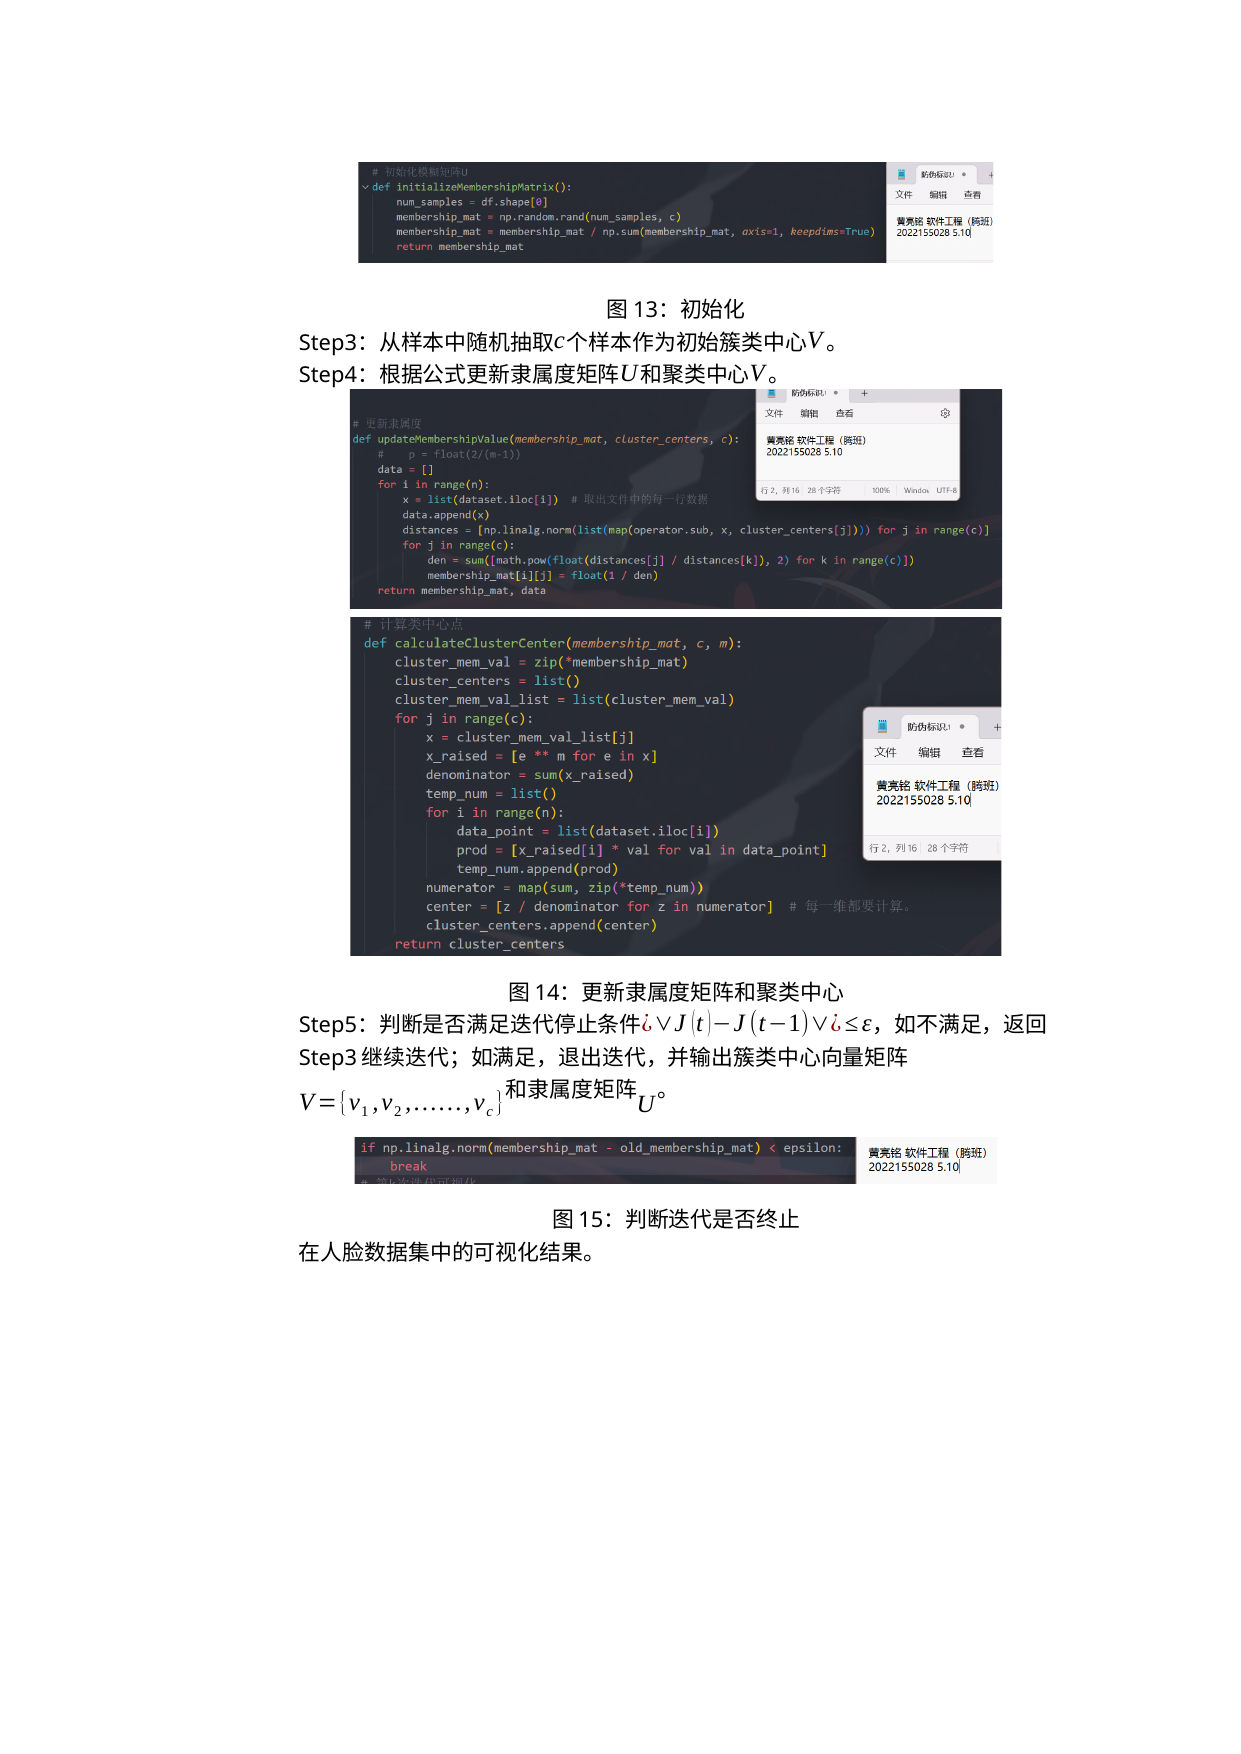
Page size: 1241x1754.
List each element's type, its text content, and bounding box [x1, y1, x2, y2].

text 图14：更新隶属度矩阵和聚类中心 [299, 974, 1053, 1007]
picture [354, 1137, 998, 1184]
text 图15：判断迭代是否终止 [299, 1202, 1053, 1234]
text Step3：从样本中随机抽取个样本作为初始簇类中心。 [299, 324, 1053, 357]
text 图13：初始化 [299, 292, 1053, 324]
picture [358, 162, 994, 263]
text 在人脸数据集中的可视化结果。 [299, 1234, 1053, 1267]
text Step5：判断是否满足迭代停止条件，如不满足，返回Step3继续迭代；如满足，退出迭代，并输出簇类中心向量矩阵和隶属度矩阵。 [299, 1007, 1053, 1137]
picture [349, 389, 1003, 609]
text Step4：根据公式更新隶属度矩阵和聚类中心。 [299, 357, 1053, 389]
picture [350, 617, 1002, 956]
